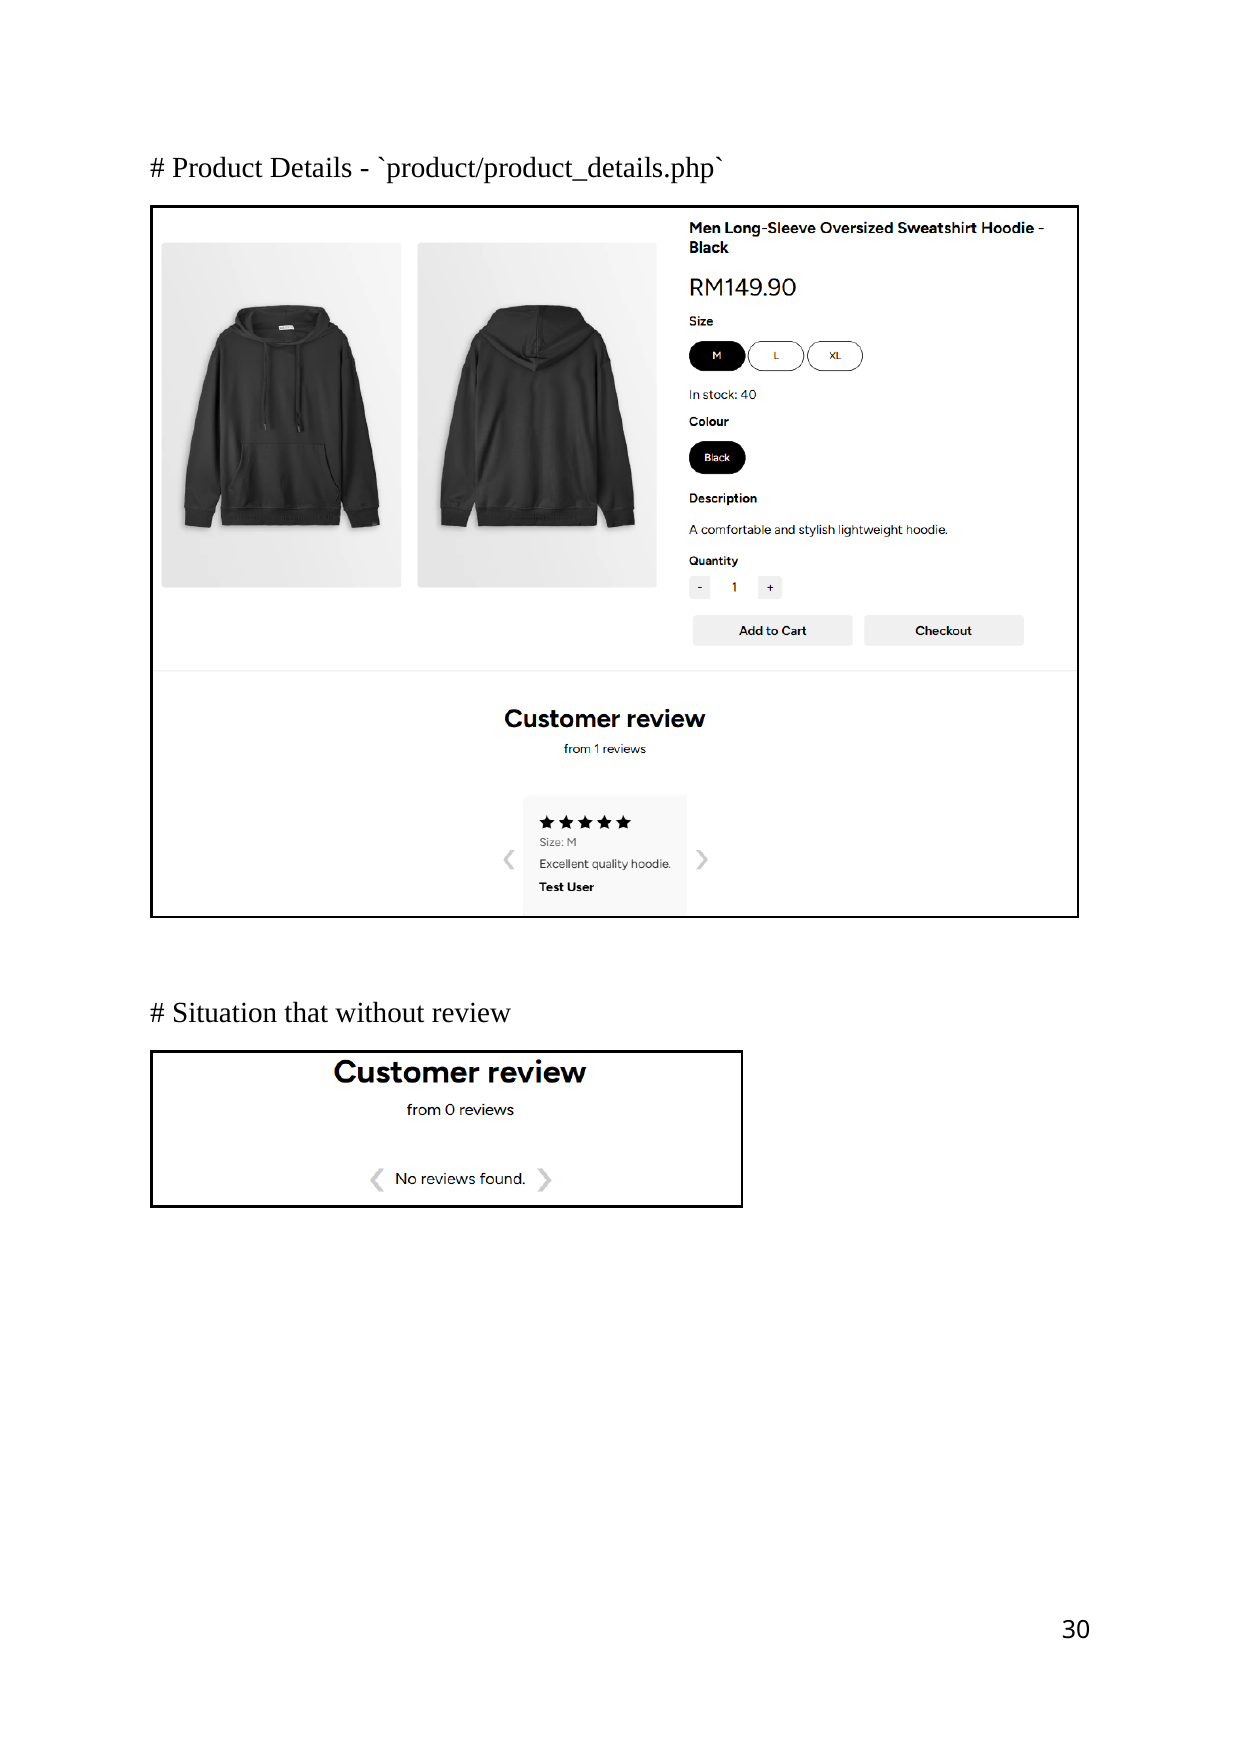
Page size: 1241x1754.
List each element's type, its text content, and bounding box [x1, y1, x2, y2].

text # Situation that without review [150, 995, 1090, 1029]
picture [153, 208, 1077, 916]
text # Product Details - `product/product_details.php` [150, 150, 1090, 183]
picture [153, 1053, 741, 1205]
